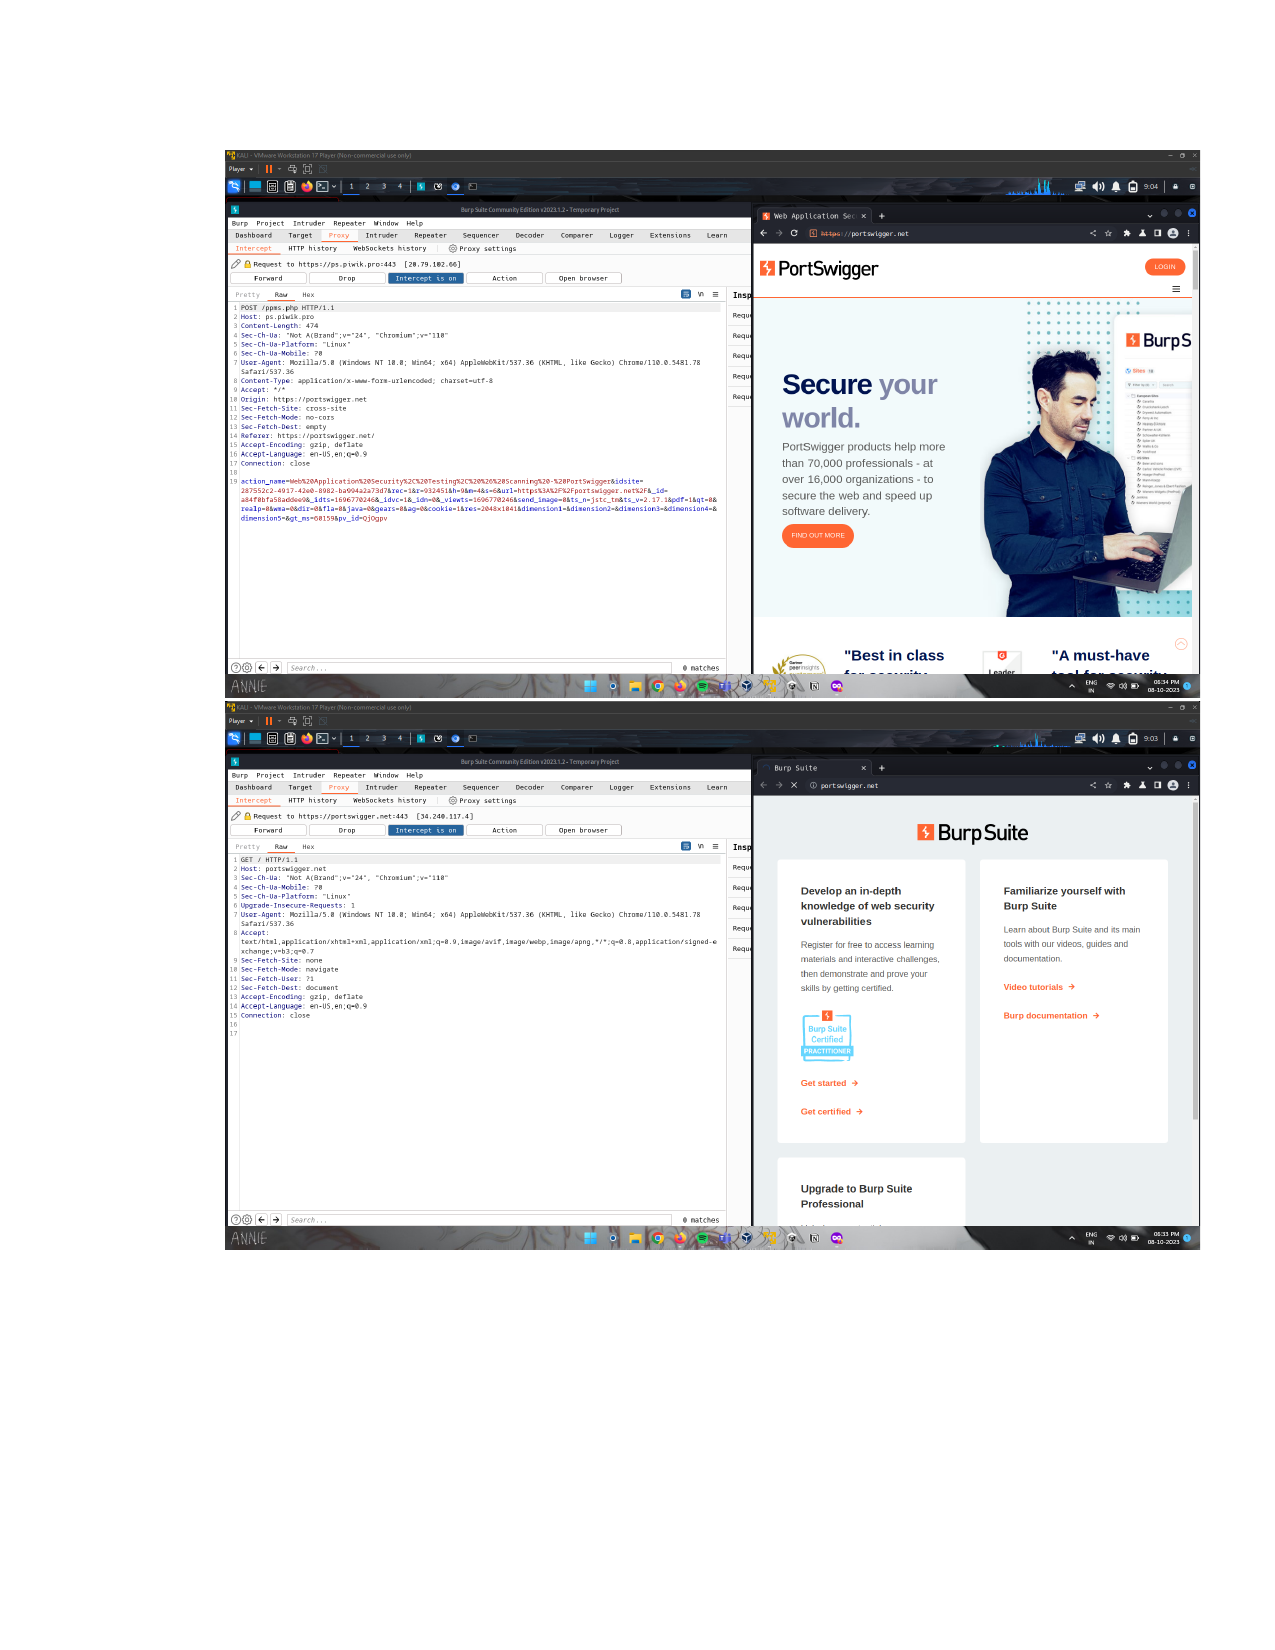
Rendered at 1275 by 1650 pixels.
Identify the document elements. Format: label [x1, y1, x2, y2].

picture [225, 150, 1200, 698]
picture [225, 701, 1200, 1250]
